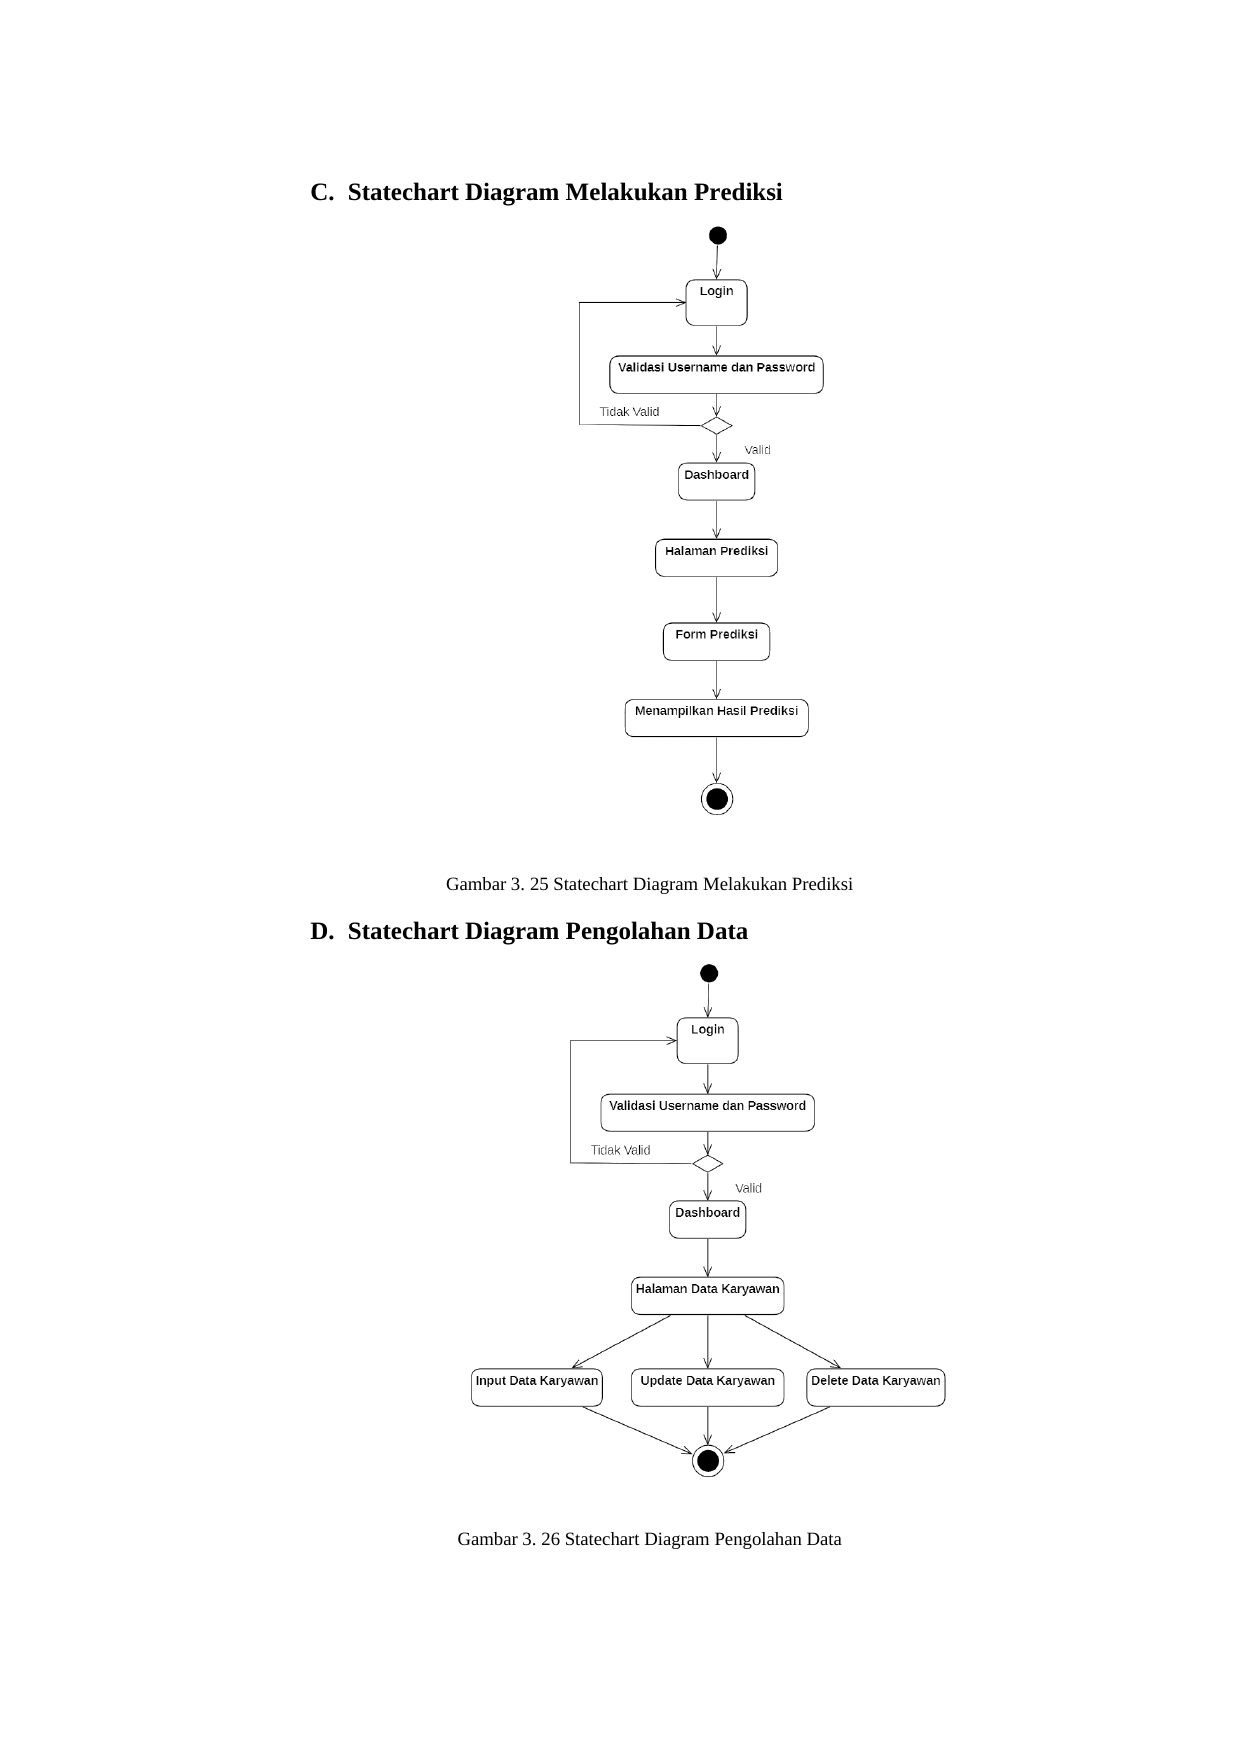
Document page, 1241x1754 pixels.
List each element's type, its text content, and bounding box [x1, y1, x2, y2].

list Statechart Diagram Pengolahan Data [310, 916, 1063, 944]
text Gambar 3. 25 Statechart Diagram Melakukan Prediksi [236, 873, 1063, 895]
picture [457, 958, 953, 1493]
list Statechart Diagram Melakukan Prediksi [310, 177, 1063, 206]
text Gambar 3. 26 Statechart Diagram Pengolahan Data [236, 1528, 1063, 1550]
picture [556, 210, 859, 838]
